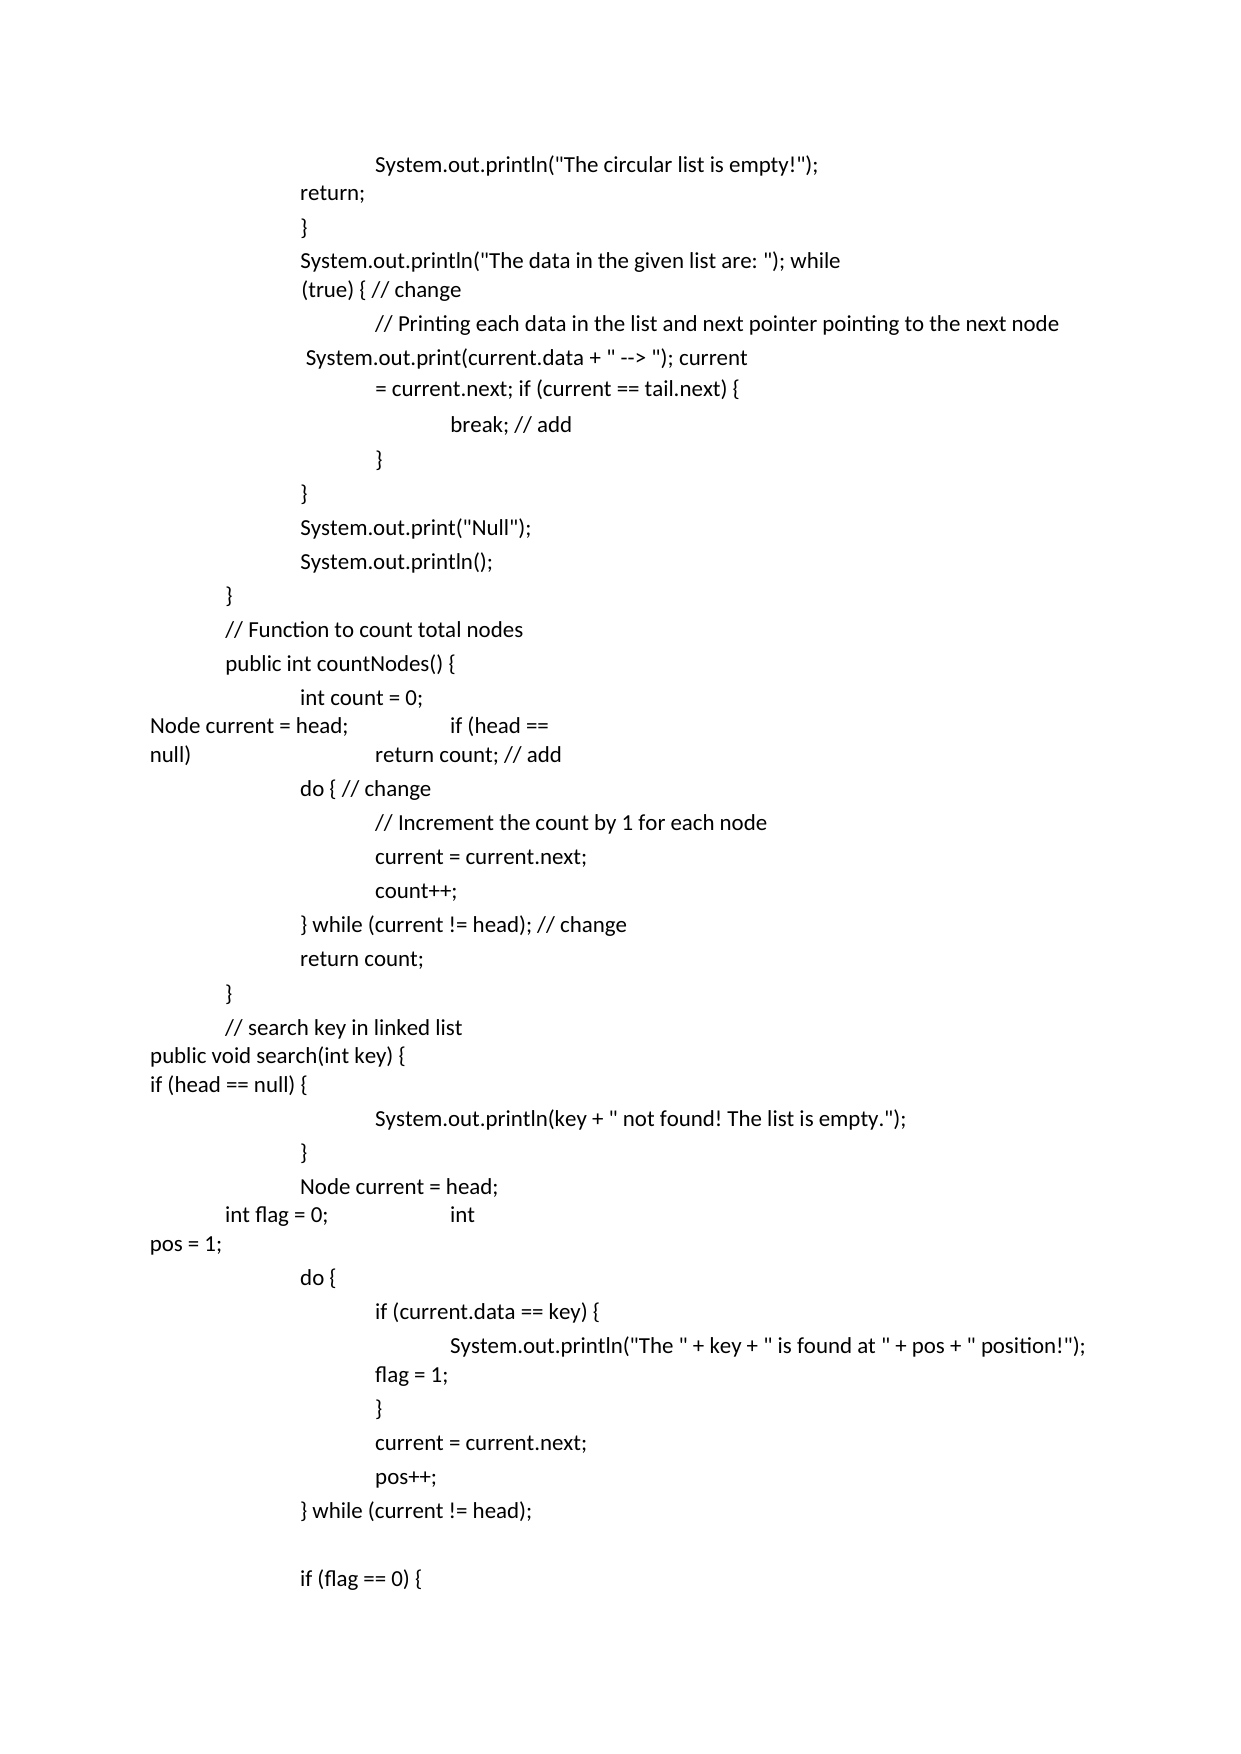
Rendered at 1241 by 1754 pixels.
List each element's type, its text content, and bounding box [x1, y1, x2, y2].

text do { [148, 1263, 1091, 1291]
text } [148, 1138, 1091, 1166]
text return count; [148, 944, 1091, 973]
text System.out.println("The " + key + " is found at " + pos + " position!"); flag = 1; [148, 1331, 1091, 1388]
text int count = 0; Node current = head; if (head == null) return count; // add [148, 683, 568, 768]
text } [225, 581, 1091, 609]
text System.out.println(key + " not found! The list is empty."); [148, 1104, 1091, 1132]
text System.out.print(current.data + " --> "); current = current.next; if (current == tail.next) { [300, 343, 749, 402]
text Node current = head; int flag = 0; int pos = 1; [148, 1172, 504, 1257]
text current = current.next; [148, 842, 1091, 870]
text do { // change [148, 774, 1091, 802]
text System.out.print("Null"); [300, 513, 1091, 541]
text System.out.println("The circular list is empty!"); return; [148, 150, 890, 207]
text } [375, 445, 1091, 473]
text } [300, 213, 1091, 241]
text // Increment the count by 1 for each node [148, 808, 1091, 836]
text System.out.println("The data in the given list are: "); while (true) { // change [300, 247, 842, 303]
text pos++; [148, 1462, 1091, 1490]
text } while (current != head); [148, 1496, 1091, 1524]
text current = current.next; [148, 1428, 1091, 1456]
text // Function to count total nodes [225, 615, 1091, 643]
text if (current.data == key) { [148, 1297, 1091, 1325]
text } [148, 979, 1091, 1007]
text // search key in linked list public void search(int key) { if (head == null) { [148, 1013, 499, 1098]
text public int countNodes() { [225, 649, 1091, 677]
text if (flag == 0) { [148, 1564, 1091, 1592]
text } [148, 1394, 1091, 1422]
text count++; [148, 876, 1091, 904]
text } while (current != head); // change [148, 911, 1091, 938]
text // Printing each data in the list and next pointer pointing to the next node [300, 309, 1091, 337]
text break; // add [450, 411, 1091, 439]
text System.out.println(); [300, 547, 1091, 575]
text } [300, 479, 1091, 507]
